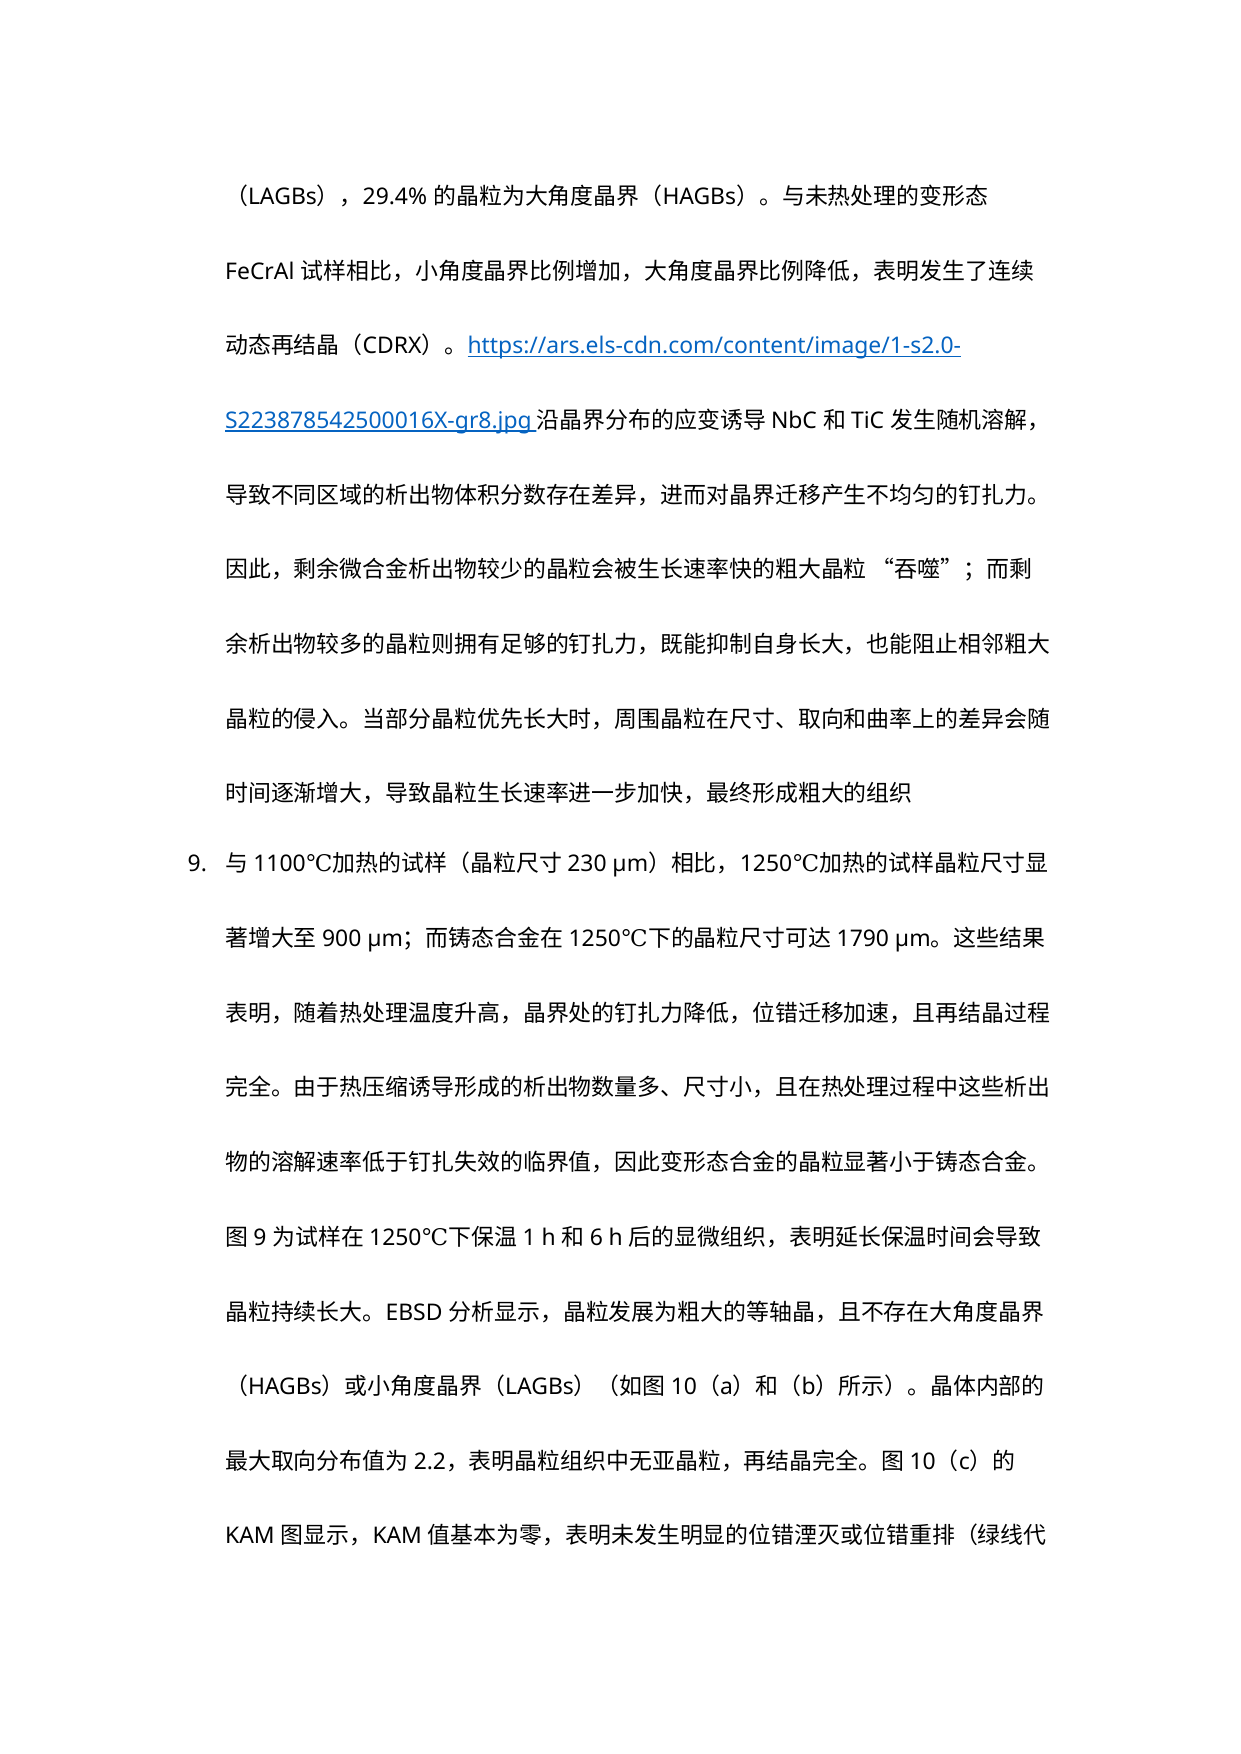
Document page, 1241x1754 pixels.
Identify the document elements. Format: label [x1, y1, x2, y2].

list [187, 162, 1053, 824]
list [187, 829, 1053, 1567]
